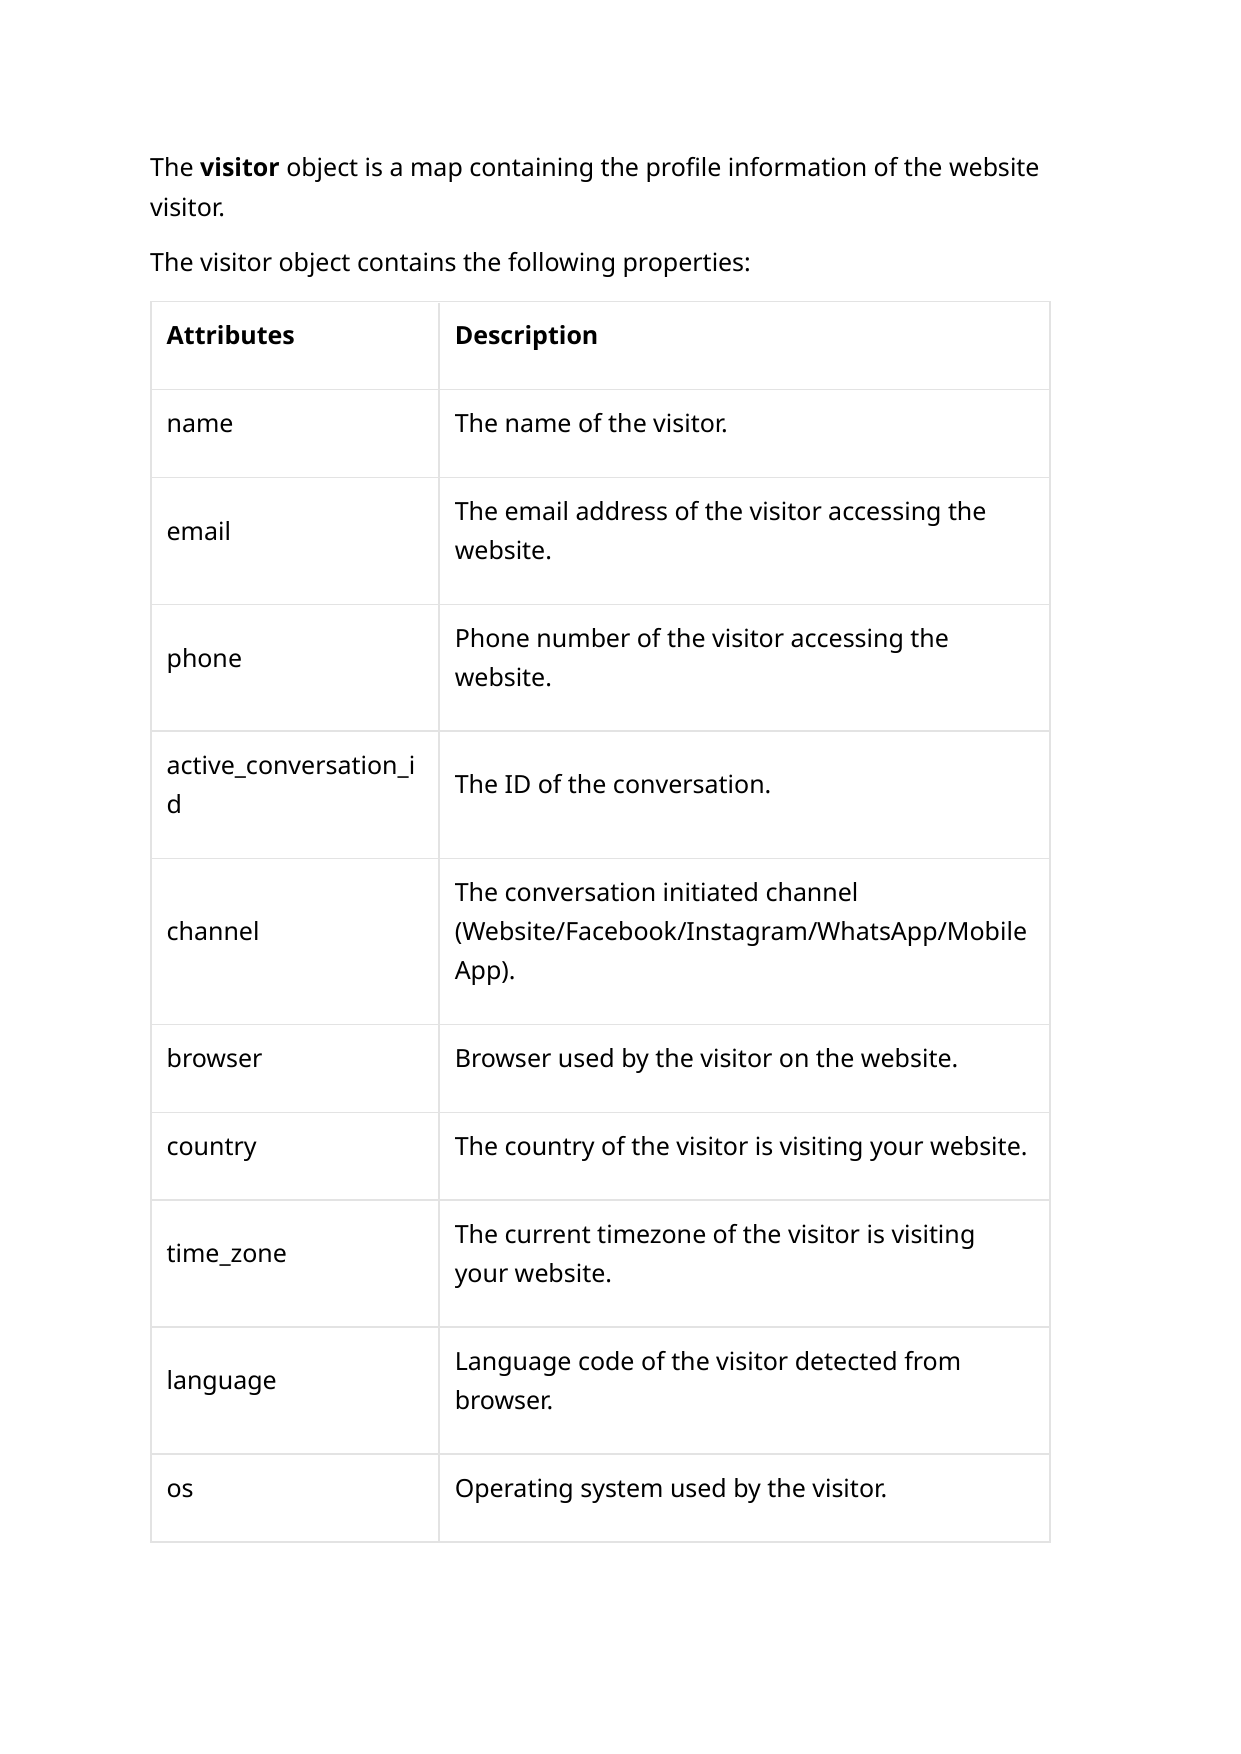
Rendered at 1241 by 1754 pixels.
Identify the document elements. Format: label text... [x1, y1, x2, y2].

table_cell language [152, 1328, 438, 1453]
table_header Attributes [152, 302, 439, 389]
table_header Description [440, 302, 1049, 389]
table_cell The current timezone of the visitor is visiting your website. [440, 1201, 1049, 1326]
table_cell The ID of the conversation. [440, 732, 1049, 857]
text The visitor object is a map containing the profile information of the website visitor. [150, 150, 1090, 223]
table_cell The country of the visitor is visiting your website. [440, 1113, 1049, 1199]
table_cell Language code of the visitor detected from browser. [440, 1328, 1049, 1453]
table_cell time_zone [152, 1201, 438, 1326]
table_cell browser [152, 1025, 438, 1111]
table_cell os [152, 1455, 438, 1541]
text The visitor object contains the following properties: [150, 245, 1090, 279]
table_cell channel [152, 859, 438, 1023]
table_cell phone [152, 605, 438, 730]
table_cell The conversation initiated channel (Website/Facebook/Instagram/WhatsApp/Mobile App). [440, 859, 1049, 1023]
table_cell name [152, 390, 438, 476]
table_cell active_conversation_id [152, 732, 438, 857]
table_cell Phone number of the visitor accessing the website. [440, 605, 1049, 730]
table_cell The email address of the visitor accessing the website. [440, 478, 1049, 603]
table_cell country [152, 1113, 438, 1199]
table_cell email [152, 478, 438, 603]
table_cell Operating system used by the visitor. [440, 1455, 1049, 1541]
table_cell The name of the visitor. [440, 390, 1049, 476]
table_cell Browser used by the visitor on the website. [440, 1025, 1049, 1111]
